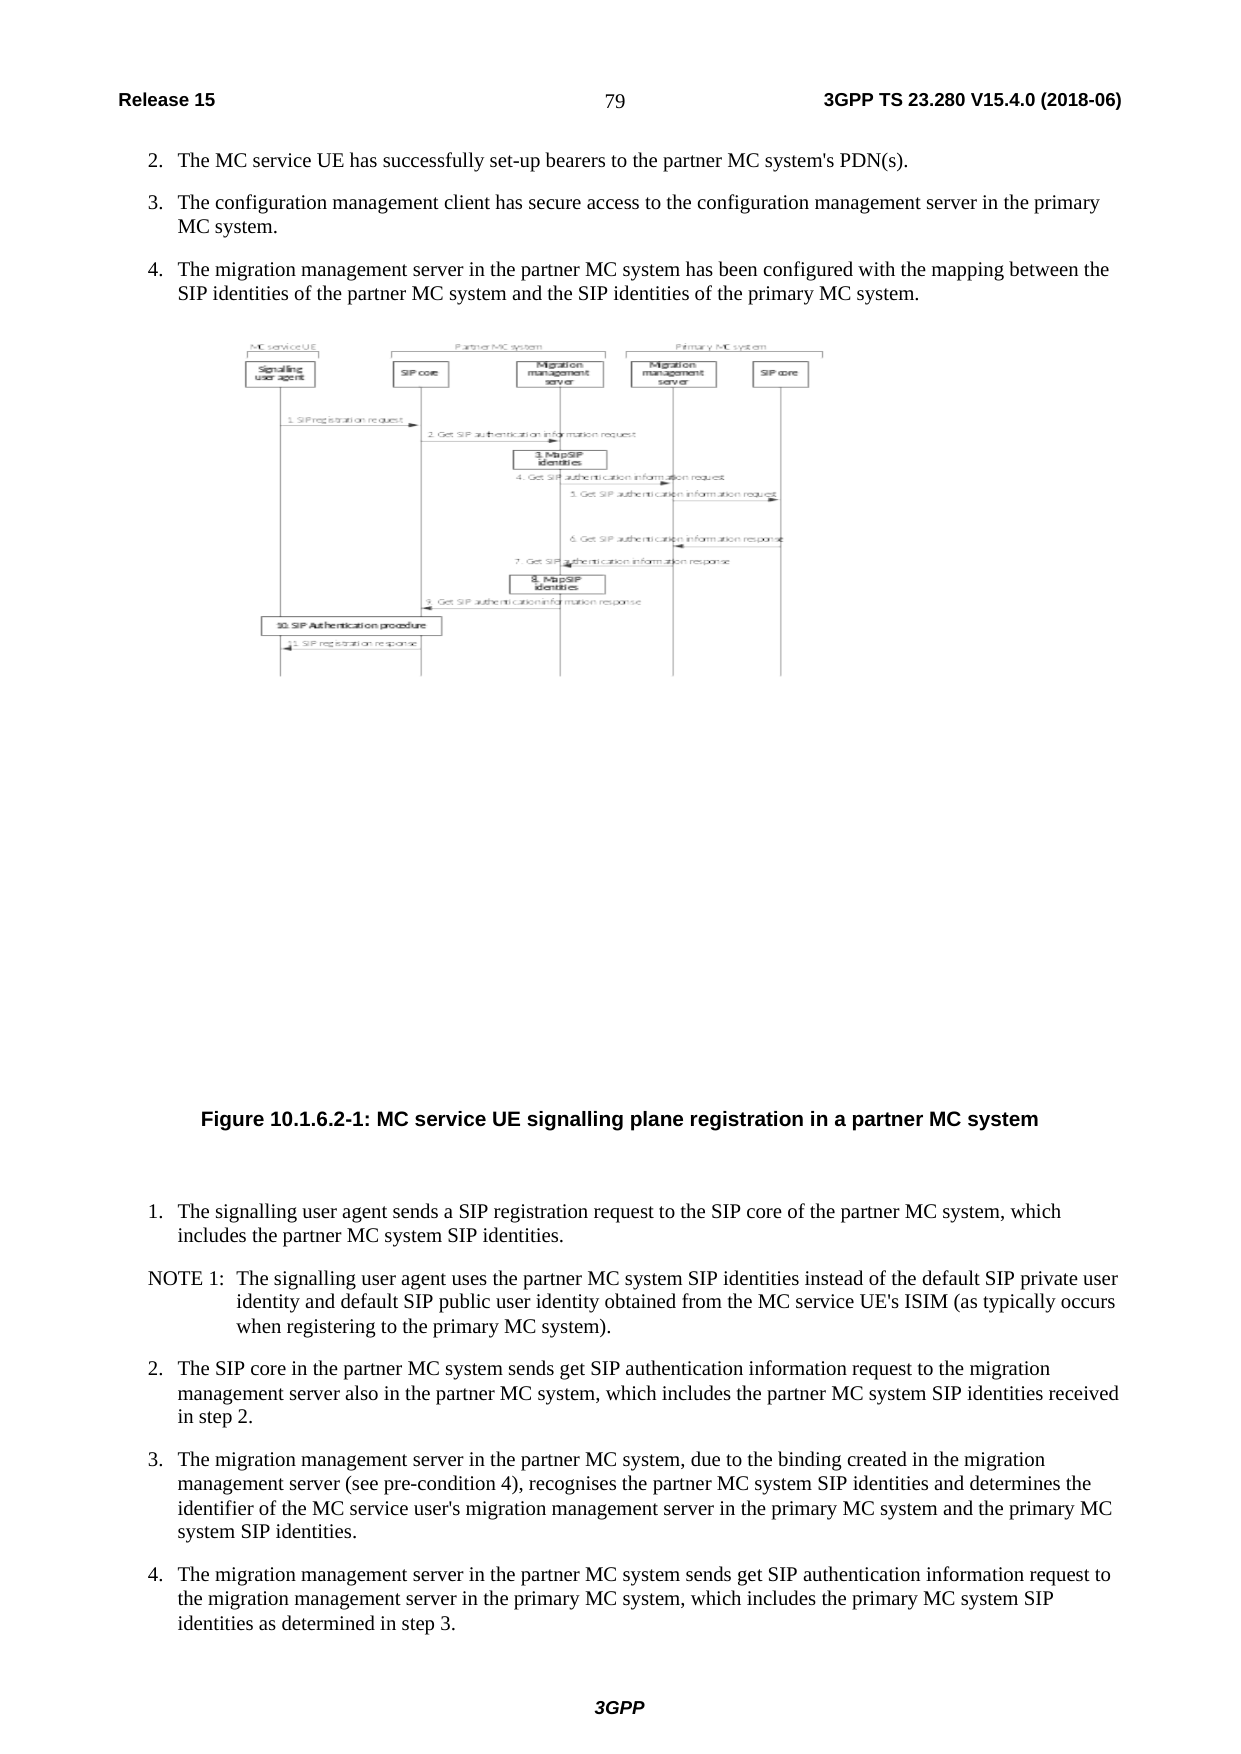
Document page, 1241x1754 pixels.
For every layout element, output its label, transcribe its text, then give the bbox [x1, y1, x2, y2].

text 3. The migration management server in the partner MC system, due to the binding created in the migration management server (see pre-condition 4), recognises the partner MC system SIP identities and determines the identifier of the MC service user's migration management server in the primary MC system and the primary MC system SIP identities. [148, 1447, 1122, 1543]
text NOTE 1: The signalling user agent uses the partner MC system SIP identities instead of the default SIP private user identity and default SIP public user identity obtained from the MC service UE's ISIM (as typically occurs when registering to the primary MC system). [148, 1265, 1122, 1338]
text Figure 10.1.6.2-1: MC service UE signalling plane registration in a partner MC system [118, 1107, 1122, 1131]
text 4. The migration management server in the partner MC system has been configured with the mapping between the SIP identities of the partner MC system and the SIP identities of the primary MC system. [148, 257, 1122, 305]
text 2. The MC service UE has successfully set-up bearers to the partner MC system's PDN(s). [148, 147, 1122, 172]
text 4. The migration management server in the partner MC system sends get SIP authentication information request to the migration management server in the primary MC system, which includes the primary MC system SIP identities as determined in step 3. [148, 1562, 1122, 1634]
text 2. The SIP core in the partner MC system sends get SIP authentication information request to the migration management server also in the partner MC system, which includes the partner MC system SIP identities received in step 2. [148, 1356, 1122, 1428]
text 1. The signalling user agent sends a SIP registration request to the SIP core of the partner MC system, which includes the partner MC system SIP identities. [148, 1198, 1122, 1247]
text 3. The configuration management client has secure access to the configuration management server in the primary MC system. [148, 190, 1122, 238]
